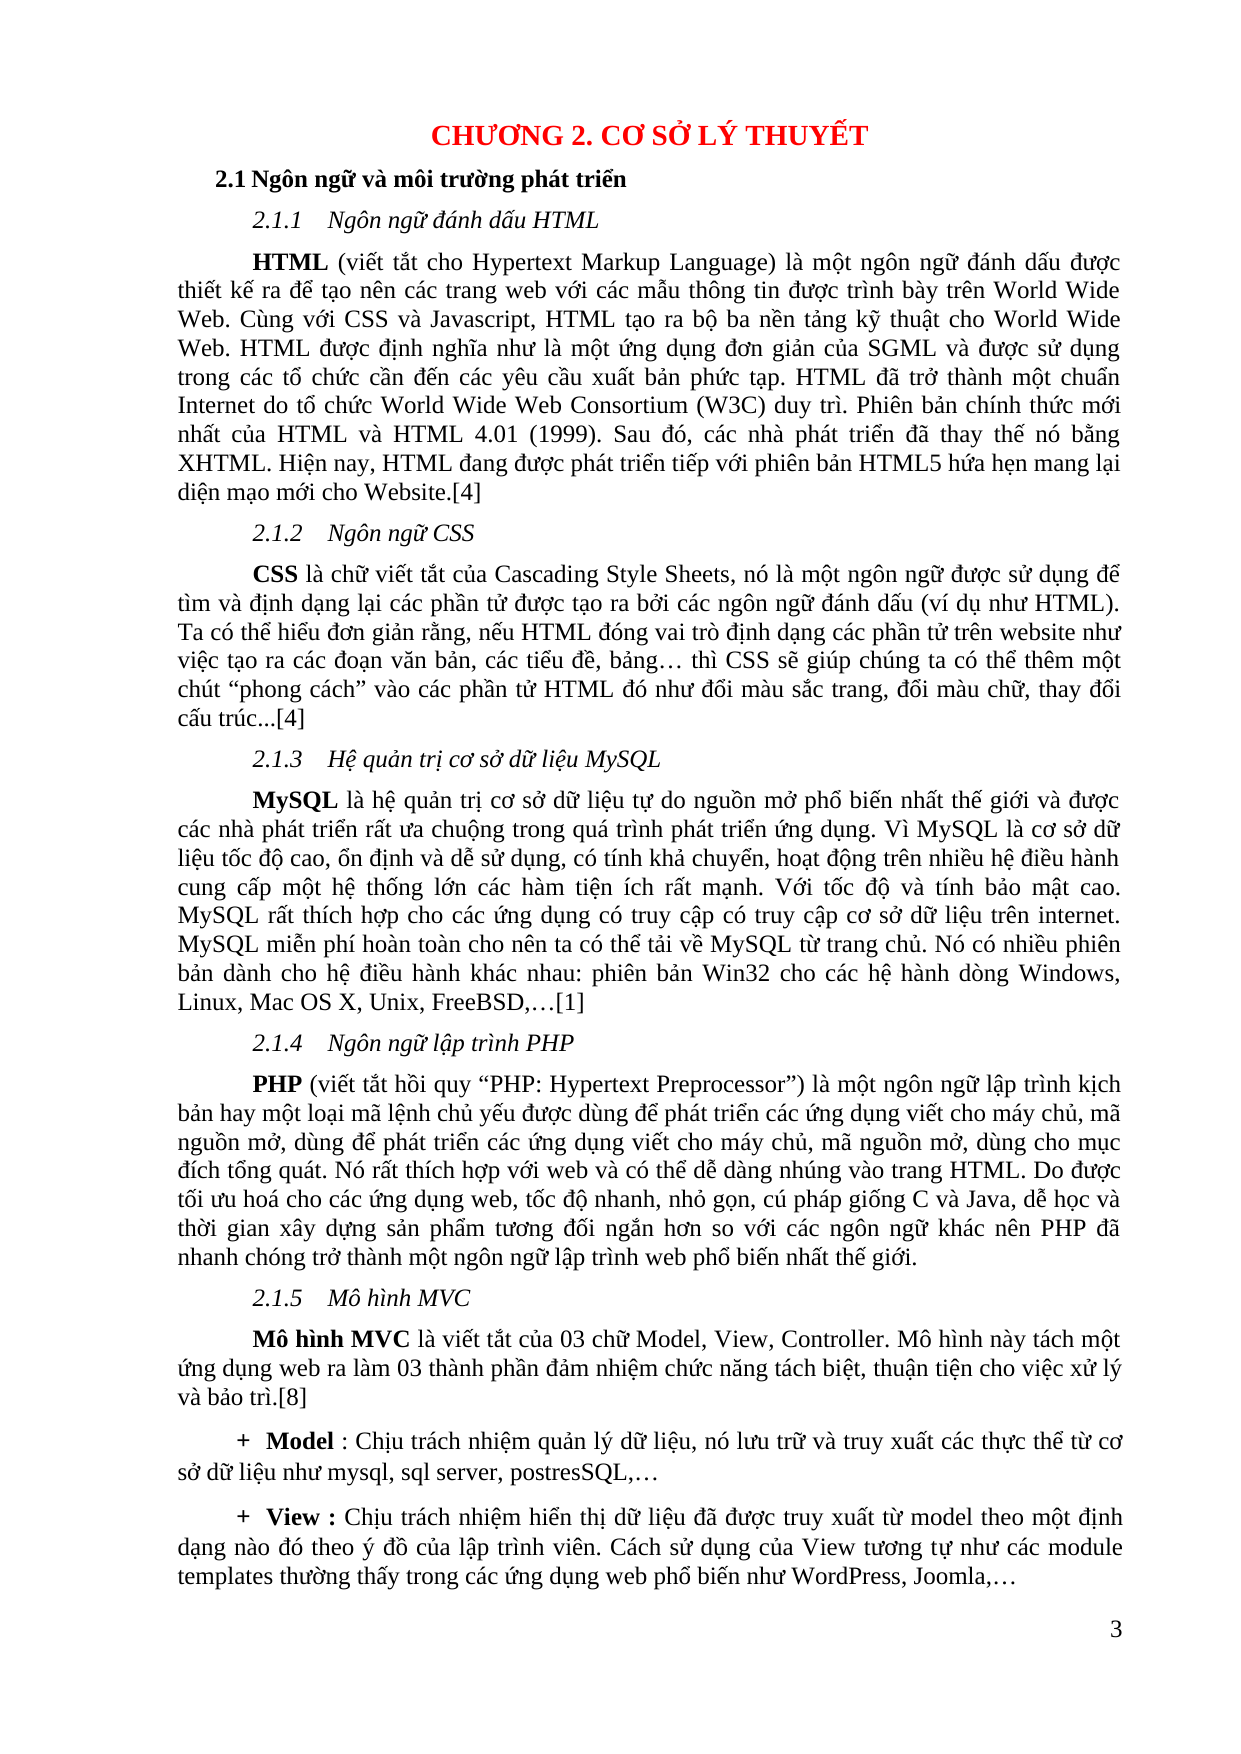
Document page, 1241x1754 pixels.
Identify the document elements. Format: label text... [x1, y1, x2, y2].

list MySQL là hệ quản trị cơ sở dữ liệu tự do nguồn mở phổ biến nhất thế giới và được các nhà phát triển rất ưa chuộng trong quá trình phát triển ứng dụng. Vì MySQL là cơ sở dữ liệu tốc độ cao, ổn định và dễ sử dụng, có tính khả chuyển, hoạt động trên nhiều hệ điều hành cung cấp một hệ thống lớn các hàm tiện ích rất mạnh. Với tốc độ và tính bảo mật cao. MySQL rất thích hợp cho các ứng dụng có truy cập có truy cập cơ sở dữ liệu trên internet. MySQL miễn phí hoàn toàn cho nên ta có thể tải về MySQL từ trang chủ. Nó có nhiều phiên bản dành cho hệ điều hành khác nhau: phiên bản Win32 cho các hệ hành dòng Windows, Linux, Mac OS X, Unix, FreeBSD,…[1] [177, 785, 1122, 1015]
list Ngôn ngữ CSS [252, 518, 1122, 547]
list View : Chịu trách nhiệm hiển thị dữ liệu đã được truy xuất từ model theo một định dạng nào đó theo ý đồ của lập trình viên. Cách sử dụng của View tương tự như các module templates thường thấy trong các ứng dụng web phổ biến như WordPress, Joomla,… [177, 1498, 1124, 1590]
list Ngôn ngữ và môi trường phát triển [215, 164, 1122, 193]
list CSS là chữ viết tắt của Cascading Style Sheets, nó là một ngôn ngữ được sử dụng để tìm và định dạng lại các phần tử được tạo ra bởi các ngôn ngữ đánh dấu (ví dụ như HTML). Ta có thể hiểu đơn giản rằng, nếu HTML đóng vai trò định dạng các phần tử trên website như việc tạo ra các đoạn văn bản, các tiểu đề, bảng… thì CSS sẽ giúp chúng ta có thể thêm một chút “phong cách” vào các phần tử HTML đó như đổi màu sắc trang, đổi màu chữ, thay đổi cấu trúc...[4] [177, 559, 1122, 732]
list Hệ quản trị cơ sở dữ liệu MySQL [252, 744, 1122, 773]
subtitle CHƯƠNG 2. CƠ SỞ LÝ THUYẾT [177, 118, 1122, 152]
list Model : Chịu trách nhiệm quản lý dữ liệu, nó lưu trữ và truy xuất các thực thể từ cơ sở dữ liệu như mysql, sql server, postresSQL,… [177, 1423, 1124, 1486]
list Ngôn ngữ đánh dấu HTML [252, 205, 1122, 234]
list PHP (viết tắt hồi quy “PHP: Hypertext Preprocessor”) là một ngôn ngữ lập trình kịch bản hay một loại mã lệnh chủ yếu được dùng để phát triển các ứng dụng viết cho máy chủ, mã nguồn mở, dùng để phát triển các ứng dụng viết cho máy chủ, mã nguồn mở, dùng cho mục đích tổng quát. Nó rất thích hợp với web và có thể dễ dàng nhúng vào trang HTML. Do được tối ưu hoá cho các ứng dụng web, tốc độ nhanh, nhỏ gọn, cú pháp giống C và Java, dễ học và thời gian xây dựng sản phẩm tương đối ngắn hơn so với các ngôn ngữ khác nên PHP đã nhanh chóng trở thành một ngôn ngữ lập trình web phổ biến nhất thế giới. [177, 1069, 1122, 1270]
list Mô hình MVC [252, 1283, 1122, 1312]
list Mô hình MVC là viết tắt của 03 chữ Model, View, Controller. Mô hình này tách một ứng dụng web ra làm 03 thành phần đảm nhiệm chức năng tách biệt, thuận tiện cho việc xử lý và bảo trì.[8] [177, 1324, 1122, 1410]
list Ngôn ngữ lập trình PHP [252, 1028, 1122, 1057]
list HTML (viết tắt cho Hypertext Markup Language) là một ngôn ngữ đánh dấu được thiết kế ra để tạo nên các trang web với các mẫu thông tin được trình bày trên World Wide Web. Cùng với CSS và Javascript, HTML tạo ra bộ ba nền tảng kỹ thuật cho World Wide Web. HTML được định nghĩa như là một ứng dụng đơn giản của SGML và được sử dụng trong các tổ chức cần đến các yêu cầu xuất bản phức tạp. HTML đã trở thành một chuẩn Internet do tổ chức World Wide Web Consortium (W3C) duy trì. Phiên bản chính thức mới nhất của HTML và HTML 4.01 (1999). Sau đó, các nhà phát triển đã thay thế nó bằng XHTML. Hiện nay, HTML đang được phát triển tiếp với phiên bản HTML5 hứa hẹn mang lại diện mạo mới cho Website.[4] [177, 247, 1122, 505]
